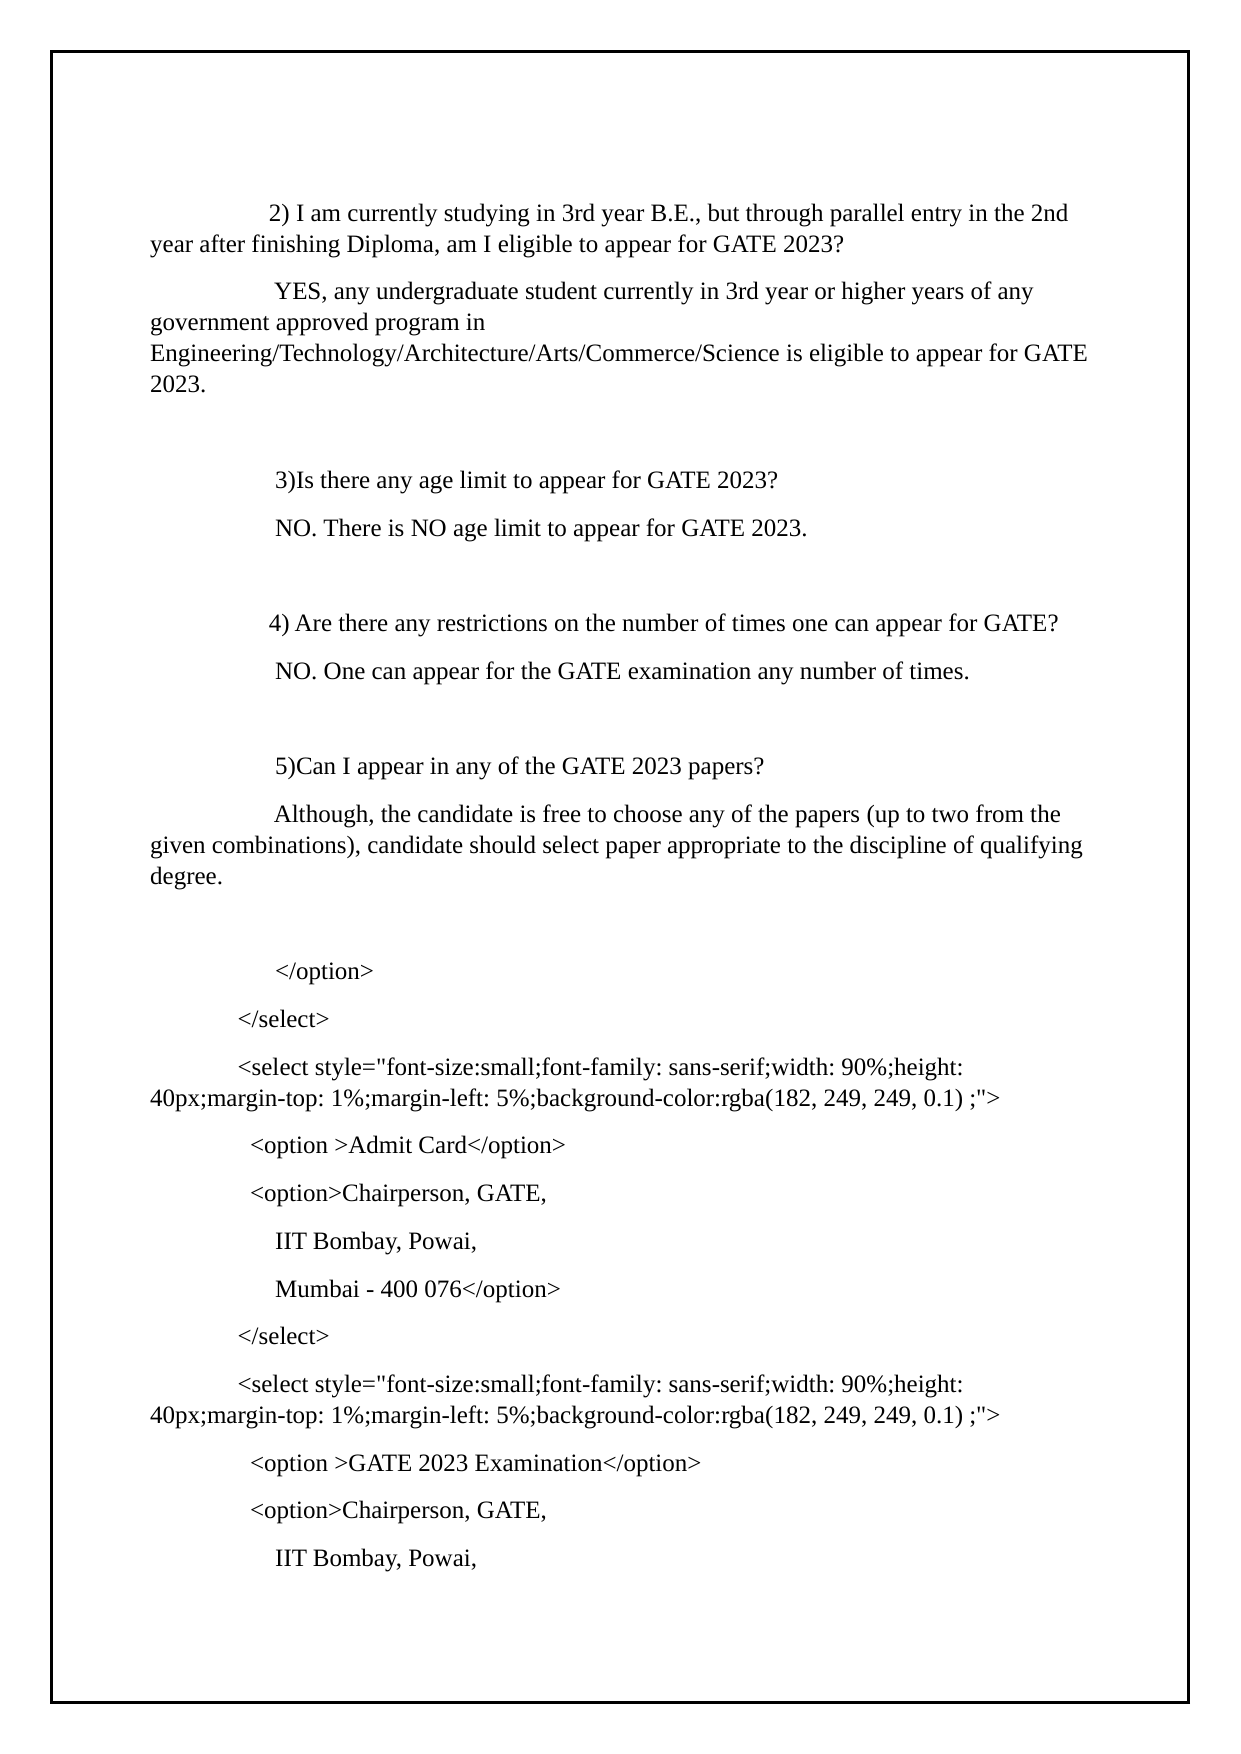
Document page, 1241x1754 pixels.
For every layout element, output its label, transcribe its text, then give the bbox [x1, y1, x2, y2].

text </select> [150, 1321, 1090, 1350]
text 5)Can I appear in any of the GATE 2023 papers? [150, 751, 1090, 780]
text <option >GATE 2023 Examination</option> [150, 1448, 1090, 1477]
text IIT Bombay, Powai, [150, 1226, 1090, 1255]
text 2) I am currently studying in 3rd year B.E., but through parallel entry in the 2nd year after finishing Diploma, am I eligible to appear for GATE 2023? [150, 198, 1090, 257]
text Mumbai - 400 076</option> [150, 1274, 1090, 1302]
text NO. There is NO age limit to appear for GATE 2023. [150, 513, 1090, 541]
text <option>Chairperson, GATE, [150, 1496, 1090, 1524]
text <option>Chairperson, GATE, [150, 1178, 1090, 1207]
text Although, the candidate is free to choose any of the papers (up to two from the given combinations), candidate should select paper appropriate to the discipline of qualifying degree. [150, 799, 1090, 890]
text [150, 1369, 1090, 1429]
text NO. One can appear for the GATE examination any number of times. [150, 656, 1090, 684]
text <option >Admit Card</option> [150, 1131, 1090, 1159]
text IIT Bombay, Powai, [150, 1543, 1090, 1572]
text 3)Is there any age limit to appear for GATE 2023? [150, 465, 1090, 494]
text </select> [150, 1004, 1090, 1033]
text </option> [150, 956, 1090, 985]
text 4) Are there any restrictions on the number of times one can appear for GATE? [150, 608, 1090, 637]
